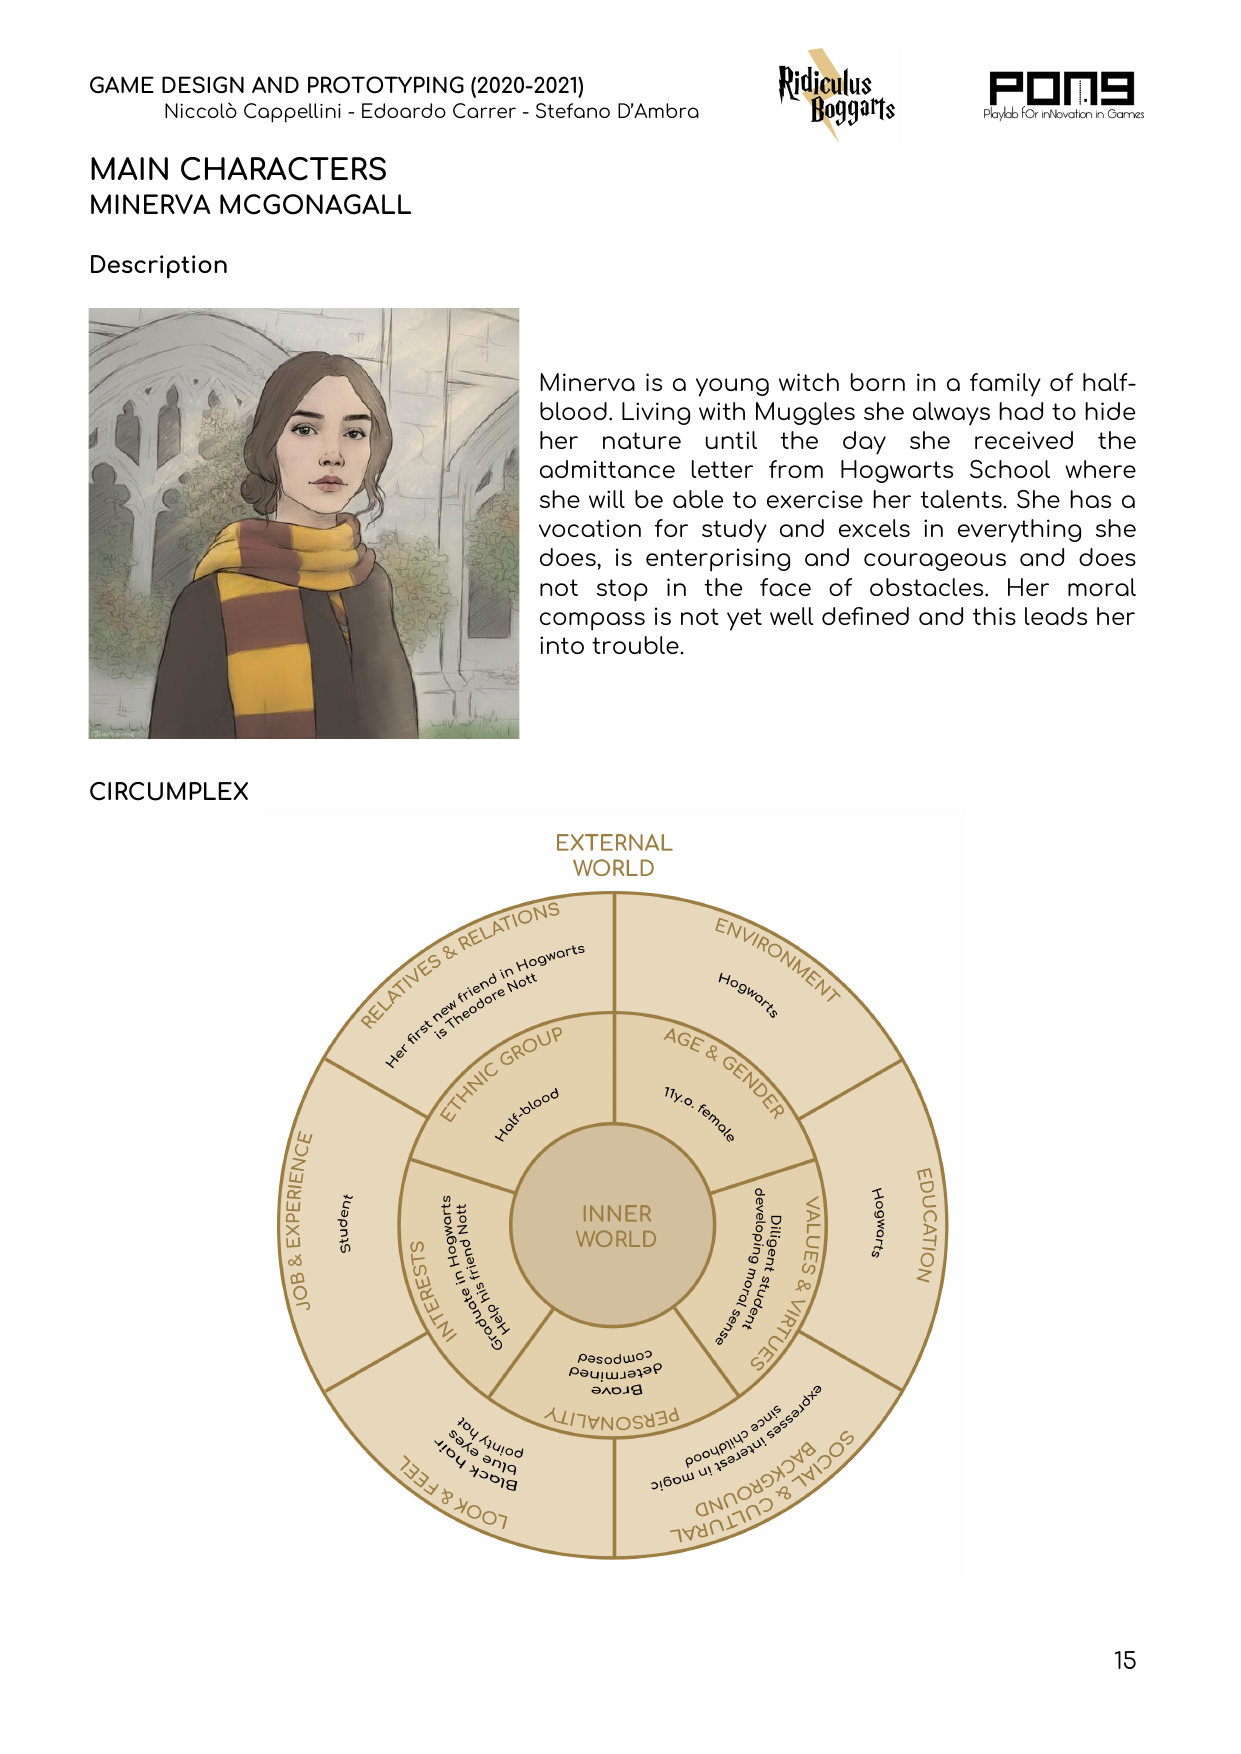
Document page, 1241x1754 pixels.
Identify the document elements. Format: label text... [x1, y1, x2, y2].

subtitle CIRCUMPLEX [88, 781, 1137, 806]
picture [259, 810, 966, 1577]
subtitle Description [88, 254, 1137, 279]
text Minerva is a young witch born in a family of half-blood. Living with Muggles she always had to hide her nature until the day she received the admittance letter from Hogwarts School where she will be able to exercise her talents. She has a vocation for study and excels in everything she does, is enterprising and courageous and does not stop in the face of obstacles. Her moral compass is not yet well defined and this leads her into trouble. [520, 371, 1137, 660]
picture [88, 308, 520, 739]
picture [976, 64, 1151, 125]
picture [771, 43, 903, 147]
subtitle MAIN CHARACTERS [88, 155, 1137, 188]
subtitle MINERVA MCGONAGALL [88, 192, 1137, 220]
